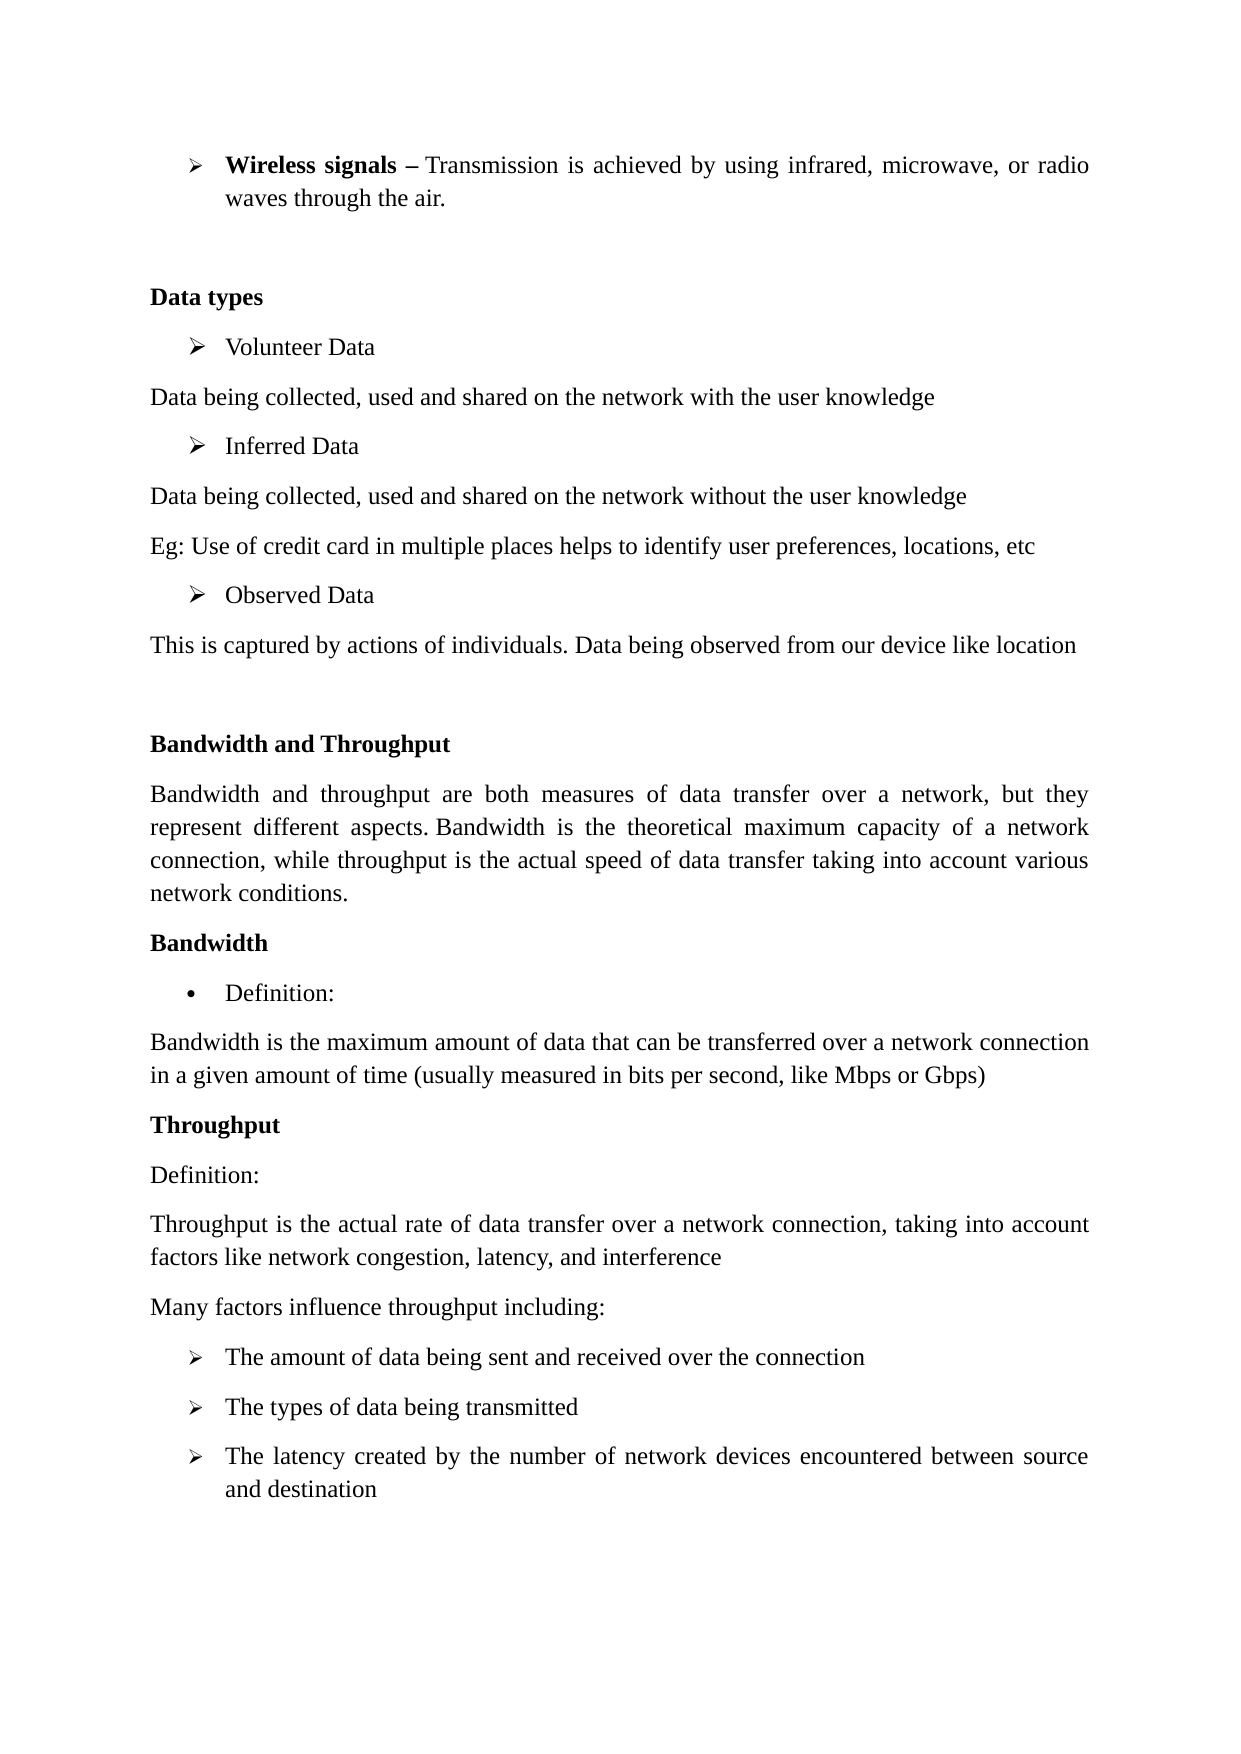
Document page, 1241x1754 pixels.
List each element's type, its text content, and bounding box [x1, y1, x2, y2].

text Bandwidth and Throughput [150, 729, 1090, 758]
text Bandwidth and throughput are both measures of data transfer over a network, but they represent different aspects. Bandwidth is the theoretical maximum capacity of a network connection, while throughput is the actual speed of data transfer taking into account various network conditions. [150, 779, 1090, 907]
text Bandwidth is the maximum amount of data that can be transferred over a network connection in a given amount of time (usually measured in bits per second, like Mbps or Gbps) [150, 1027, 1090, 1089]
list Wireless signals – Transmission is achieved by using infrared, microwave, or radio waves through the air. [187, 150, 1090, 212]
list The amount of data being sent and received over the connection [187, 1342, 1090, 1371]
text Definition: [150, 1160, 1090, 1188]
list The latency created by the number of network devices encountered between source and destination [187, 1441, 1090, 1503]
text Throughput is the actual rate of data transfer over a network connection, taking into account factors like network congestion, latency, and interference [150, 1209, 1090, 1271]
text Data types [150, 282, 1090, 311]
list Inferred Data [187, 431, 1090, 460]
list The types of data being transmitted [187, 1392, 1090, 1420]
text Bandwidth [150, 928, 1090, 957]
text Data being collected, used and shared on the network without the user knowledge [150, 481, 1090, 510]
text Data being collected, used and shared on the network with the user knowledge [150, 382, 1090, 411]
text Many factors influence throughput including: [150, 1292, 1090, 1321]
list Observed Data [187, 581, 1090, 609]
text Eg: Use of credit card in multiple places helps to identify user preferences, locations, etc [150, 531, 1090, 559]
text This is captured by actions of individuals. Data being observed from our device like location [150, 630, 1090, 659]
text Throughput [150, 1110, 1090, 1139]
list Definition: [187, 978, 1090, 1006]
list Volunteer Data [187, 332, 1090, 361]
